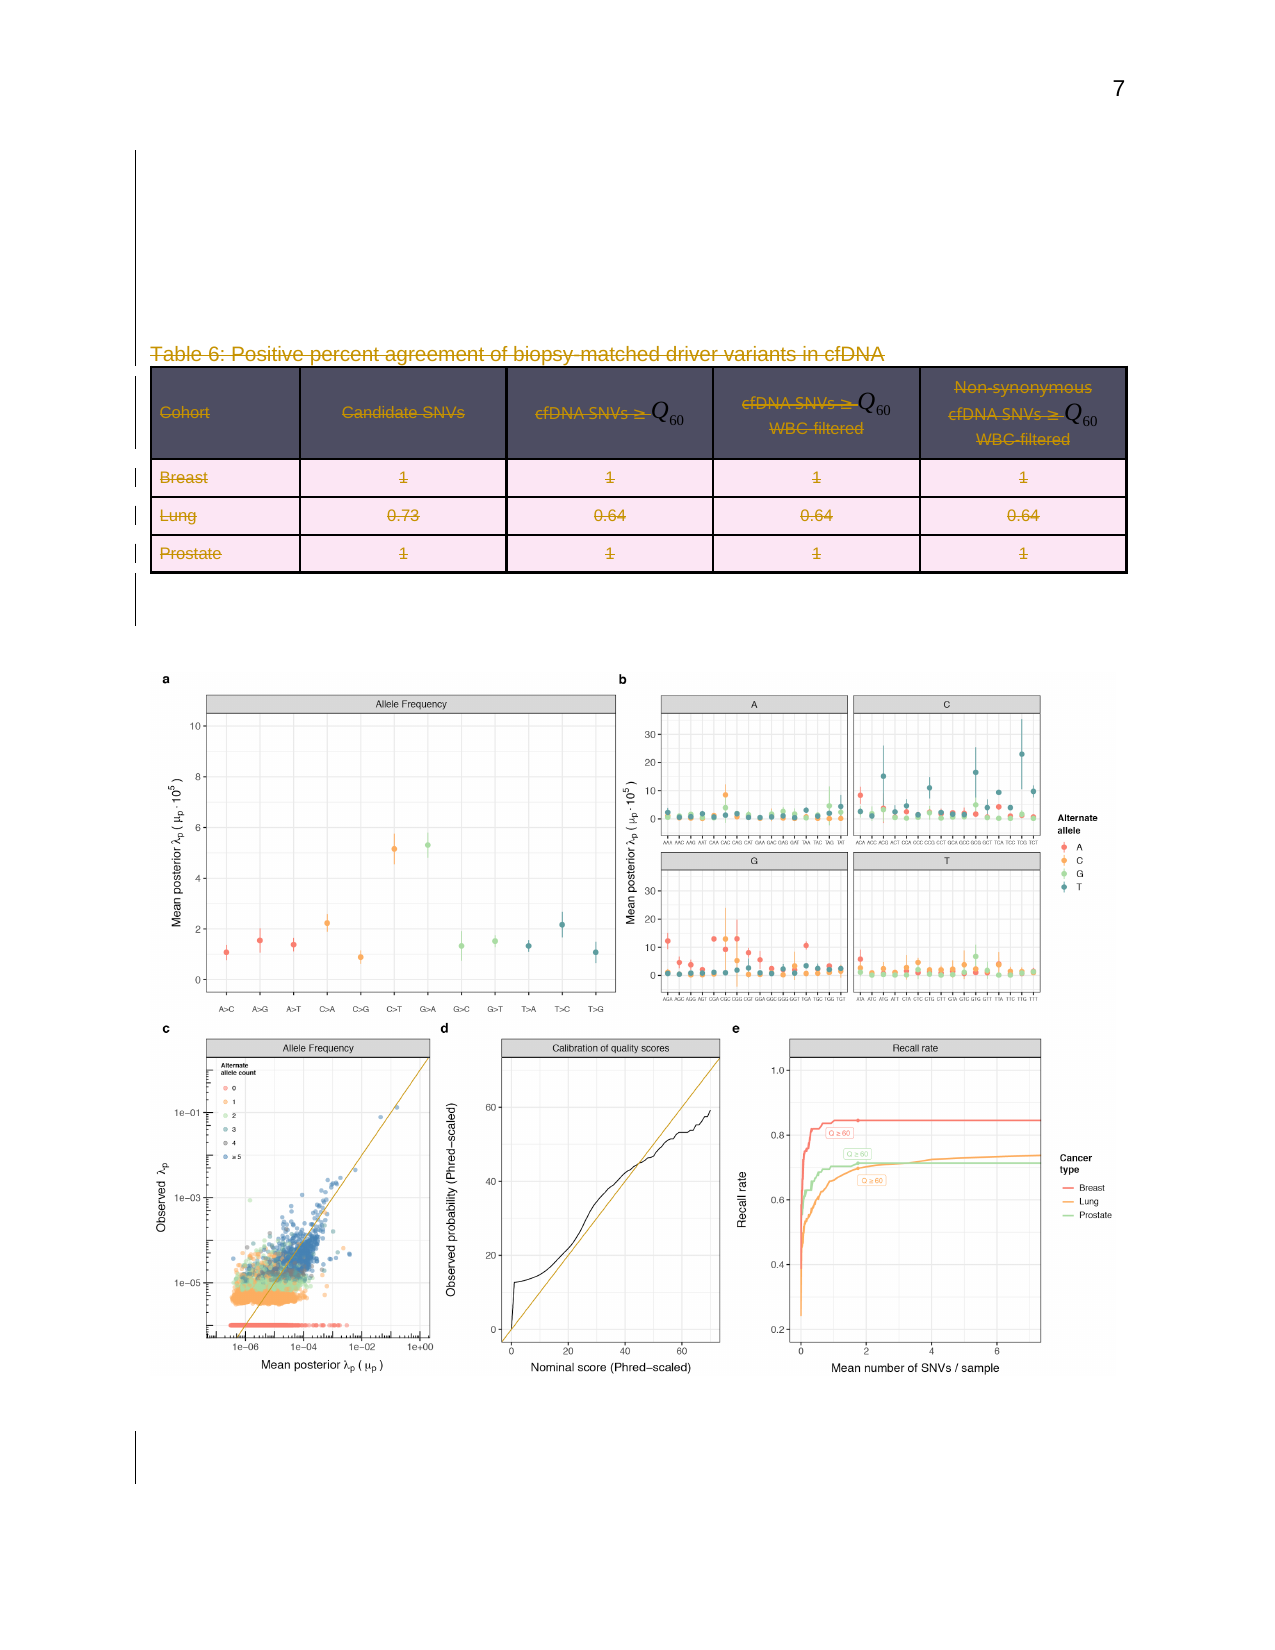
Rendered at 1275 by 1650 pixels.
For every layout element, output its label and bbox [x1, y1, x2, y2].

picture [150, 672, 1116, 1376]
table_header [508, 368, 712, 458]
table_header [921, 368, 1125, 458]
table_header [714, 368, 919, 458]
table_header [152, 368, 299, 458]
table_header [301, 368, 505, 458]
